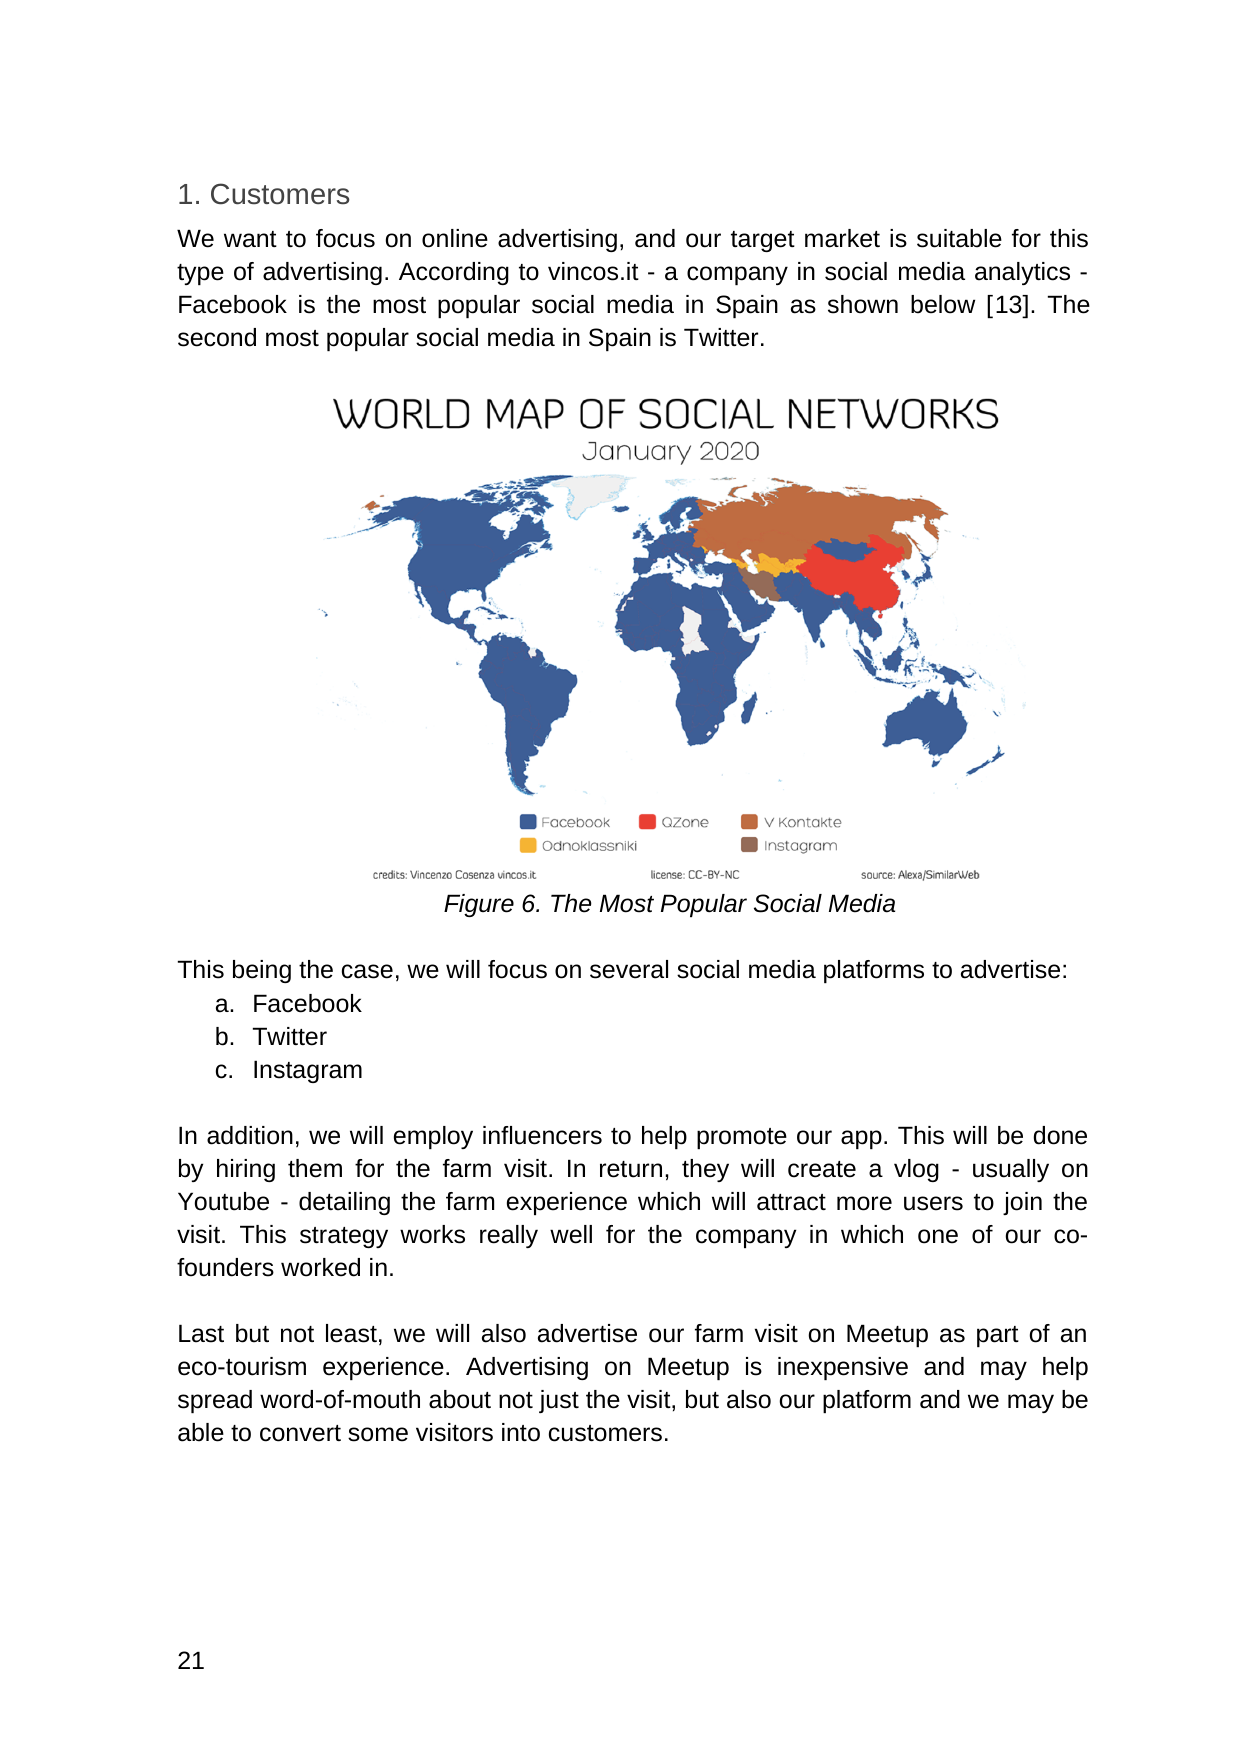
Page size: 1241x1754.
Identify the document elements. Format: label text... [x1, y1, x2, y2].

text This being the case, we will focus on several social media platforms to advertise: [177, 956, 1090, 984]
text Figure 6. The Most Popular Social Media [252, 889, 1090, 918]
list Facebook [214, 988, 1090, 1017]
list Twitter [214, 1022, 1090, 1050]
text In addition, we will employ influencers to help promote our app. This will be done by hiring them for the farm visit. In return, they will create a vlog - usually on Youtube - detailing the farm experience which will attract more users to join the visit. This strategy works really well for the company in which one of our co-founders worked in. [177, 1121, 1090, 1281]
list Instagram [214, 1054, 1090, 1083]
text Last but not least, we will also advertise our farm visit on Meetup as part of an eco-tourism experience. Advertising on Meetup is inexpensive and may help spread word-of-mouth about not just the visit, but also our platform and we may be able to convert some visitors into customers. [177, 1319, 1090, 1447]
text We want to focus on online advertising, and our target market is suitable for this type of advertising. According to vincos.it - a company in social media analytics - Facebook is the most popular social media in Spain as shown below [13]. The second most popular social media in Spain is Twitter. [177, 224, 1090, 352]
picture [316, 389, 1026, 886]
subtitle 1. Customers [177, 177, 1090, 211]
